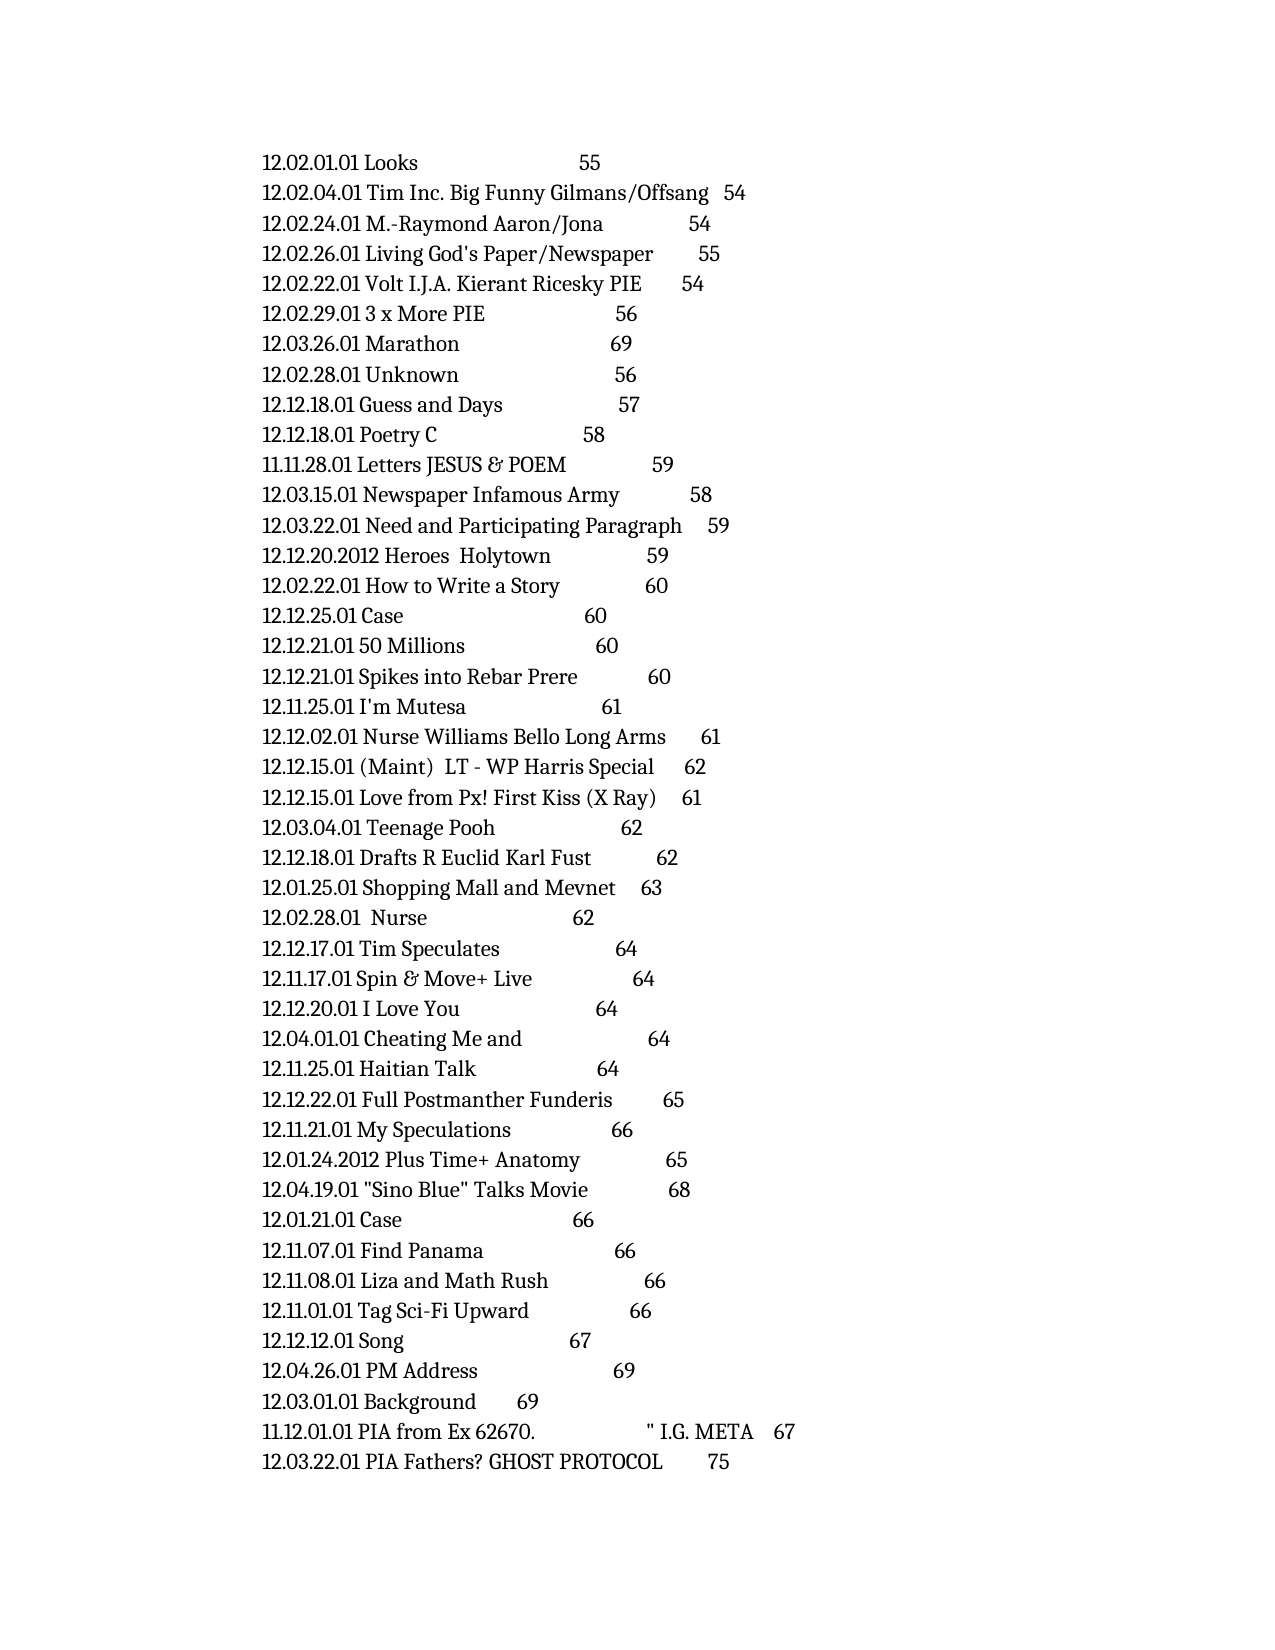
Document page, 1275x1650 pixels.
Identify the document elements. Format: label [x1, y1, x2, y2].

text [262, 150, 1012, 1475]
